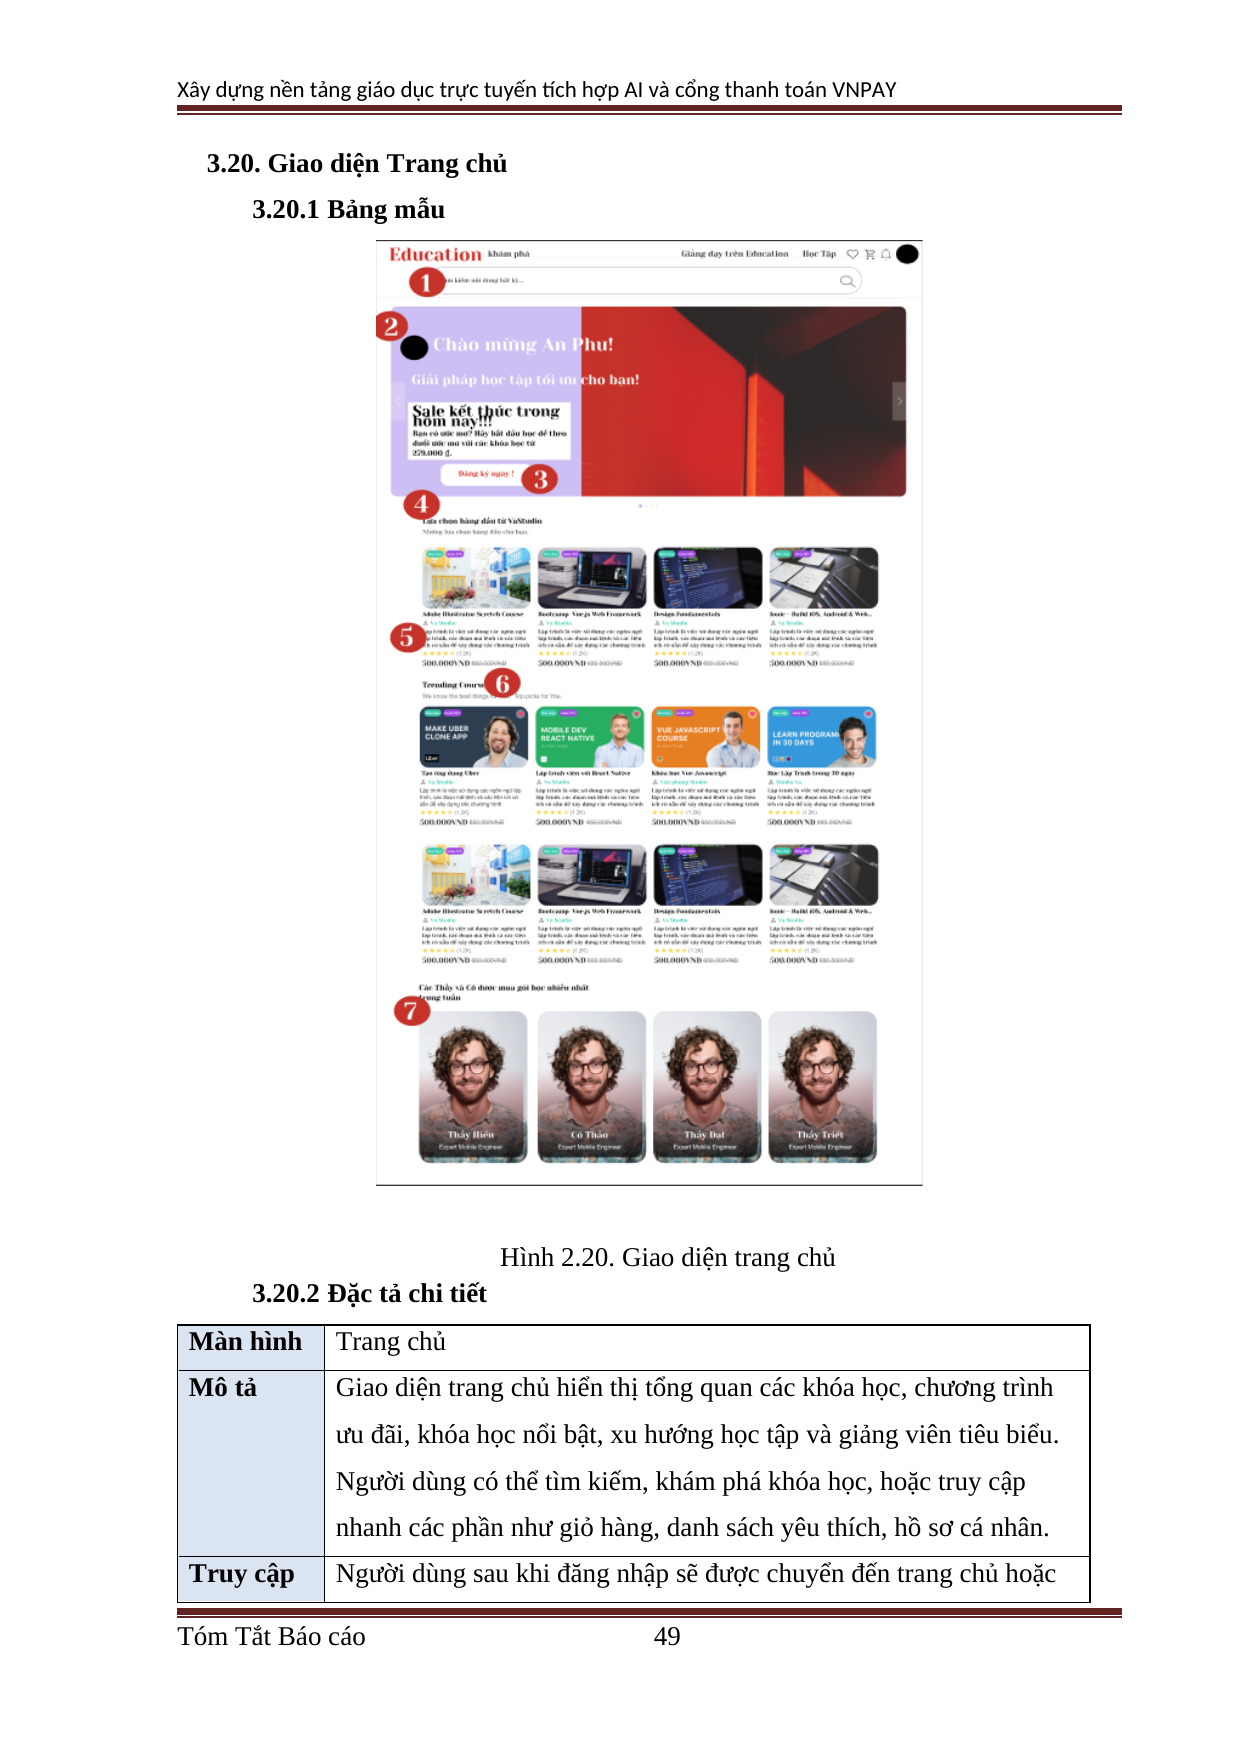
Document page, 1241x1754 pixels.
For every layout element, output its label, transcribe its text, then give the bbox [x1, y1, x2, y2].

table_cell Giao diện trang chủ hiển thị tổng quan các khóa học, chương trình ưu đãi, khóa học nổi bật, xu hướng học tập và giảng viên tiêu biểu. Người dùng có thể tìm kiếm, khám phá khóa học, hoặc truy cập nhanh các phần như giỏ hàng, danh sách yêu thích, hồ sơ cá nhân. [325, 1371, 1089, 1556]
table_header Trang chủ [325, 1326, 1089, 1370]
table_header Màn hình [178, 1326, 324, 1370]
text 3.20. Giao diện Trang chủ [207, 147, 1122, 178]
list Bảng mẫu [252, 194, 1122, 225]
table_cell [325, 1557, 1089, 1601]
table_cell Truy cập [178, 1557, 324, 1601]
picture [376, 240, 923, 1186]
table_cell Mô tả [178, 1371, 324, 1556]
list Hình 2.20. Giao diện trang chủ [214, 1242, 1122, 1273]
list Đặc tả chi tiết [252, 1277, 1122, 1308]
